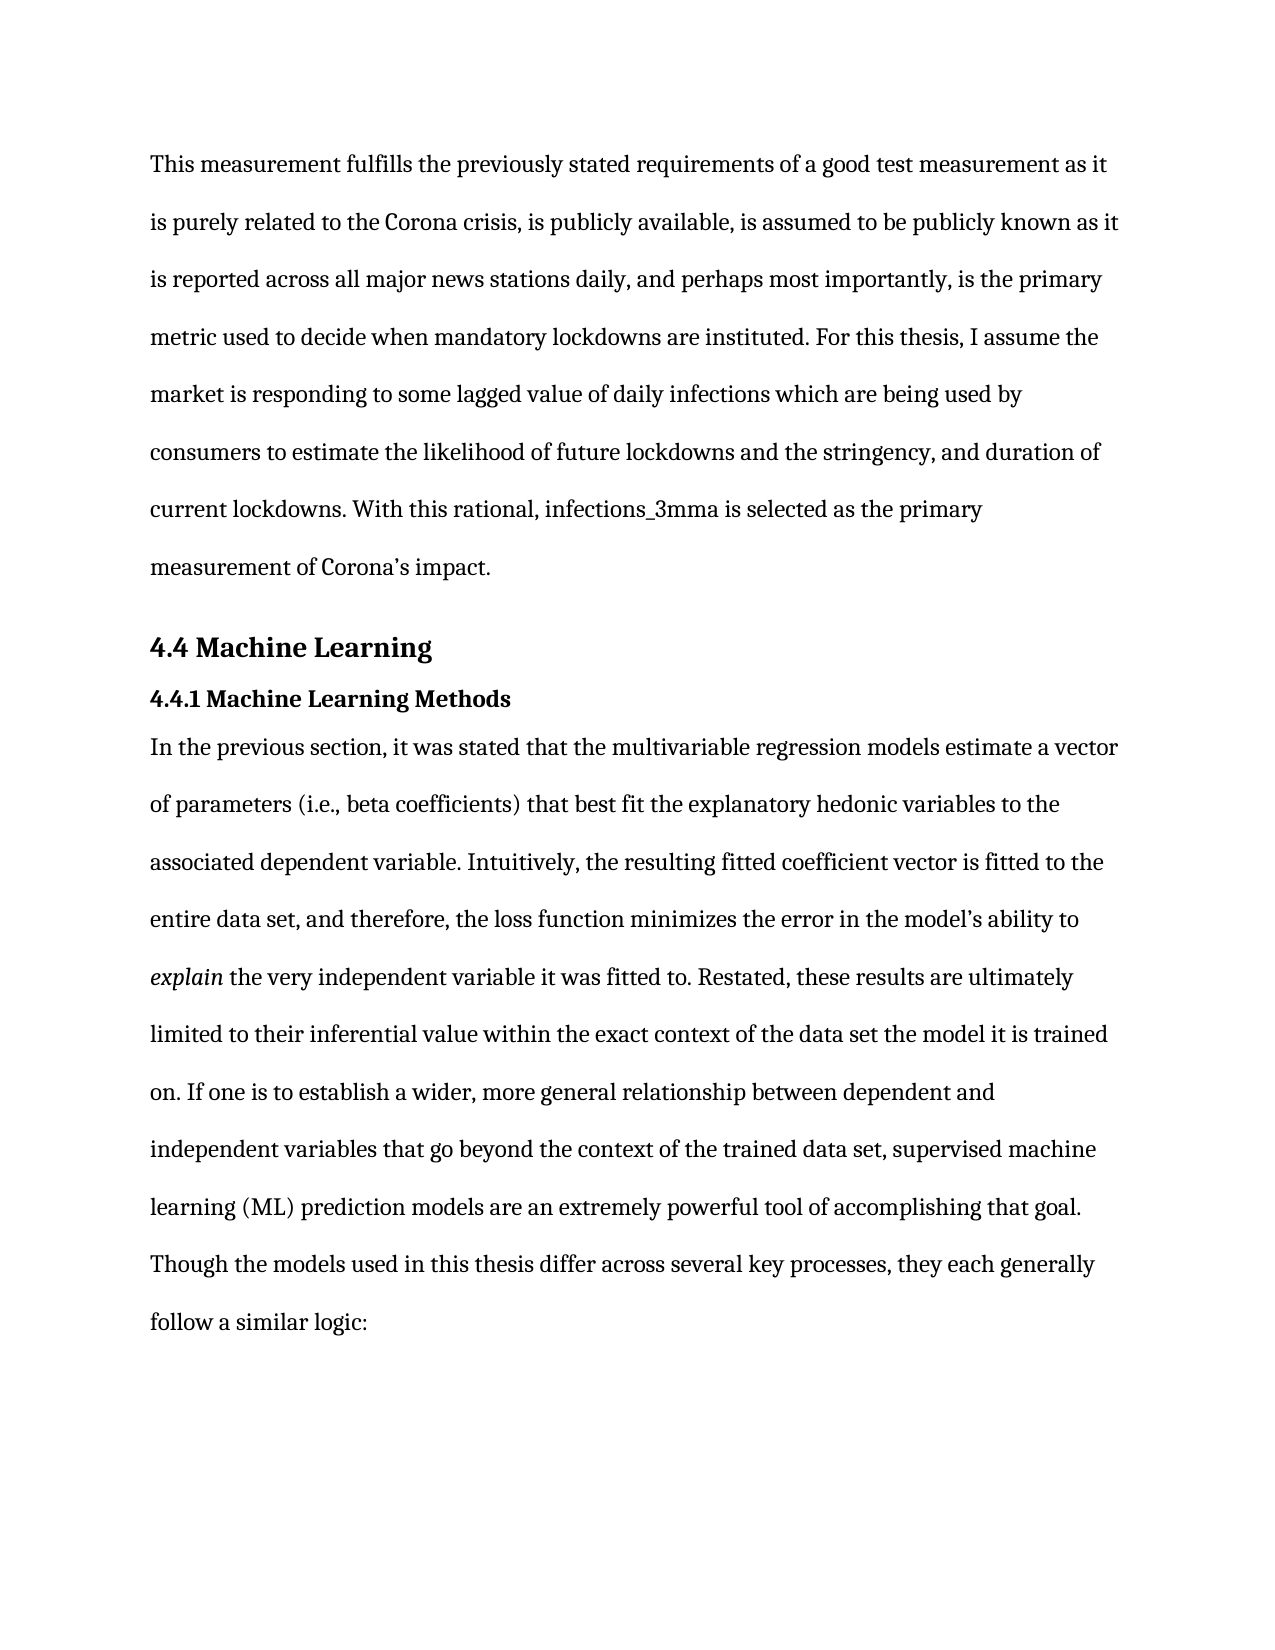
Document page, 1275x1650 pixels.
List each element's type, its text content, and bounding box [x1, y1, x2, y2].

subtitle 4.4.1 Machine Learning Methods [150, 685, 1125, 714]
text In the previous section, it was stated that the multivariable regression models estimate a vector of parameters (i.e., beta coefficients) that best fit the explanatory hedonic variables to the associated dependent variable. Intuitively, the resulting fitted coefficient vector is fitted to the entire data set, and therefore, the loss function minimizes the error in the model’s ability to explain the very independent variable it was fitted to. Restated, these results are ultimately limited to their inferential value within the exact context of the data set the model it is trained on. If one is to establish a wider, more general relationship between dependent and independent variables that go beyond the context of the trained data set, supervised machine learning (ML) prediction models are an extremely powerful tool of accomplishing that goal. Though the models used in this thesis differ across several key processes, they each generally follow a similar logic: [150, 733, 1125, 1336]
subtitle 4.4 Machine Learning [150, 631, 1125, 664]
text This measurement fulfills the previously stated requirements of a good test measurement as it is purely related to the Corona crisis, is publicly available, is assumed to be publicly known as it is reported across all major news stations daily, and perhaps most importantly, is the primary metric used to decide when mandatory lockdowns are instituted. For this thesis, I assume the market is responding to some lagged value of daily infections which are being used by consumers to estimate the likelihood of future lockdowns and the stringency, and duration of current lockdowns. With this rational, infections_3mma is selected as the primary measurement of Corona’s impact. [150, 150, 1125, 581]
